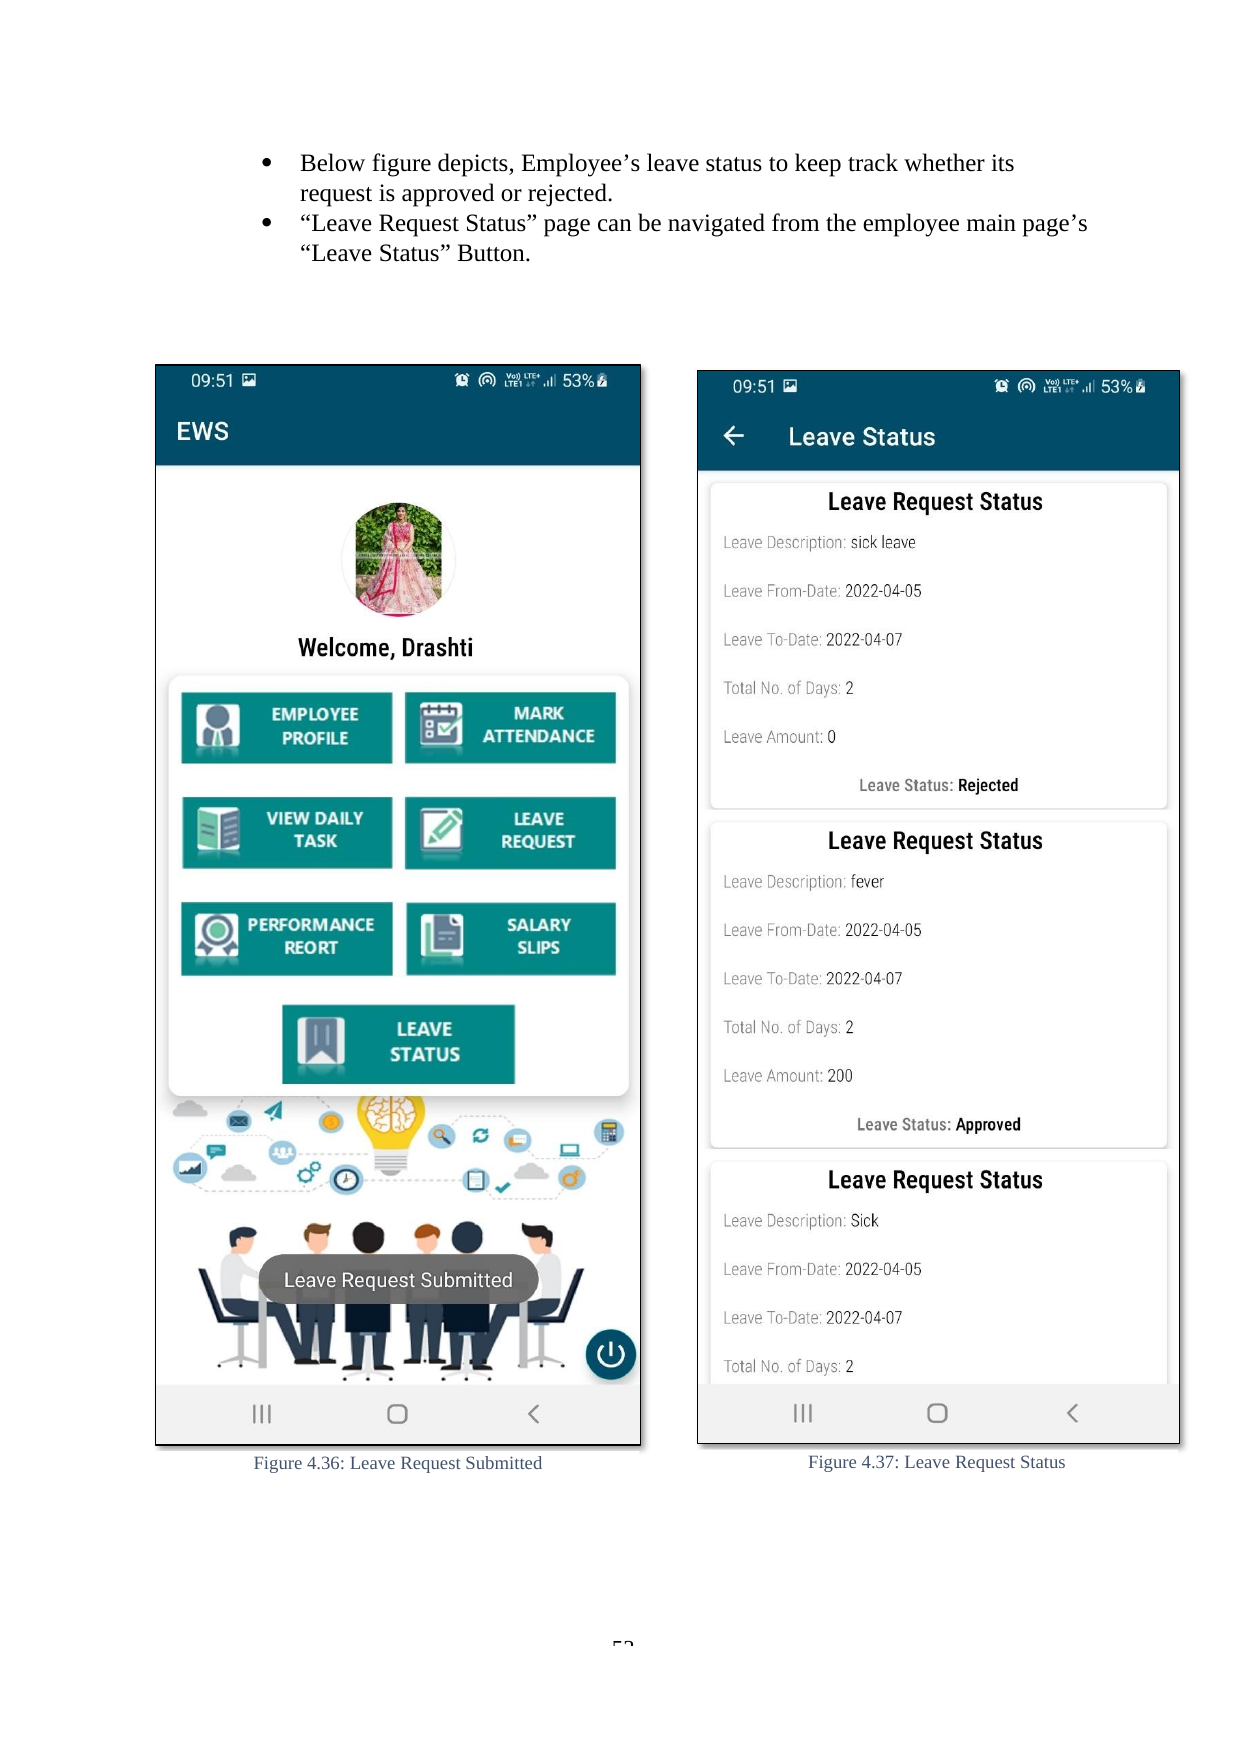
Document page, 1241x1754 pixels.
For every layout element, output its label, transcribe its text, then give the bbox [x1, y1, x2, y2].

list Below figure depicts, Employee’s leave status to keep track whether its request is approved or rejected. [262, 148, 1090, 207]
picture [694, 367, 1191, 1456]
picture [152, 361, 652, 1457]
list “Leave Request Status” page can be navigated from the employee main page’s “Leave Status” Button. [262, 208, 1088, 267]
